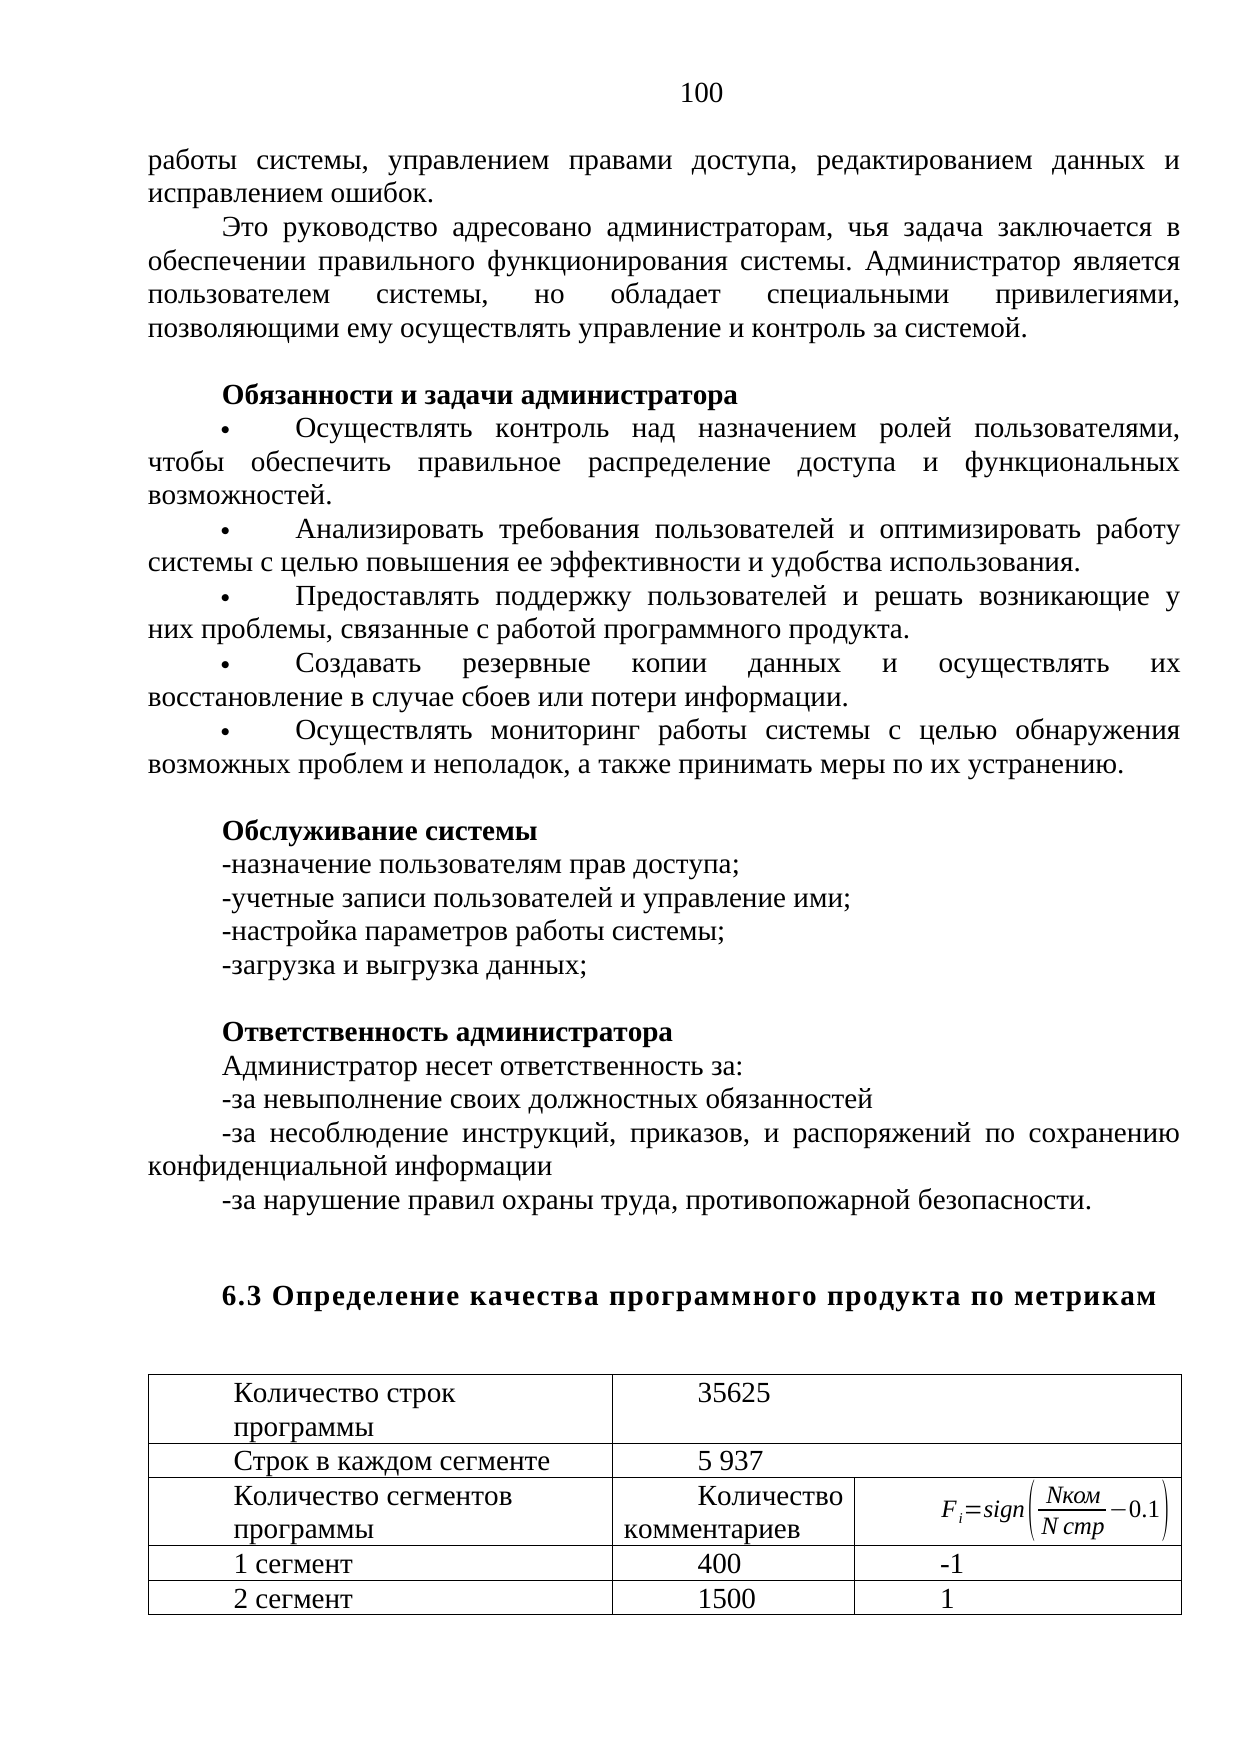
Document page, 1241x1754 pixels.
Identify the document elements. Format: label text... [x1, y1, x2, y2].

list Предоставлять поддержку пользователей и решать возникающие у них проблемы, связанные с работой программного продукта. [148, 578, 1181, 645]
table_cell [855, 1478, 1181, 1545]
text Администратор несет ответственность за: [148, 1048, 1181, 1081]
text Это руководство адресовано администраторам, чья задача заключается в обеспечении правильного функционирования системы. Администратор является пользователем системы, но обладает специальными привилегиями, позволяющими ему осуществлять управление и контроль за системой. [148, 209, 1181, 343]
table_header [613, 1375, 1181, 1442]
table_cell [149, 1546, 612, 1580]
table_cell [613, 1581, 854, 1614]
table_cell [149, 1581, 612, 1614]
text Обслуживание системы [148, 813, 1181, 846]
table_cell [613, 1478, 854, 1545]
list Осуществлять контроль над назначением ролей пользователями, чтобы обеспечить правильное распределение доступа и функциональных возможностей. [148, 410, 1181, 511]
text Обязанности и задачи администратора [148, 377, 1181, 410]
list Анализировать требования пользователей и оптимизировать работу системы с целью повышения ее эффективности и удобства использования. [148, 511, 1181, 578]
list Осуществлять мониторинг работы системы с целью обнаружения возможных проблем и неполадок, а также принимать меры по их устранению. [148, 712, 1181, 779]
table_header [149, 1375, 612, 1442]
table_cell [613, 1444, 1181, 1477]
subtitle 6.3 Определение качества программного продукта по метрикам [148, 1278, 1181, 1312]
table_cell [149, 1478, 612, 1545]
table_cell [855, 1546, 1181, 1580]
text Ответственность администратора [148, 1014, 1181, 1048]
text -за несоблюдение инструкций, приказов, и распоряжений по сохранению конфиденциальной информации [148, 1115, 1181, 1182]
text -учетные записи пользователей и управление ими; [148, 880, 1181, 913]
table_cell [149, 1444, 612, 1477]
text -настройка параметров работы системы; [148, 913, 1181, 947]
list Создавать резервные копии данных и осуществлять их восстановление в случае сбоев или потери информации. [148, 645, 1181, 712]
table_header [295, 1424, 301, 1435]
text -за невыполнение своих должностных обязанностей [148, 1081, 1181, 1115]
text -за нарушение правил охраны труда, противопожарной безопасности. [148, 1182, 1181, 1215]
text -назначение пользователям прав доступа; [148, 846, 1181, 880]
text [148, 142, 1181, 209]
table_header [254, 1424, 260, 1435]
text -загрузка и выгрузка данных; [148, 947, 1181, 981]
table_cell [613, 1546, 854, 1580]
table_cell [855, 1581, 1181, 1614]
